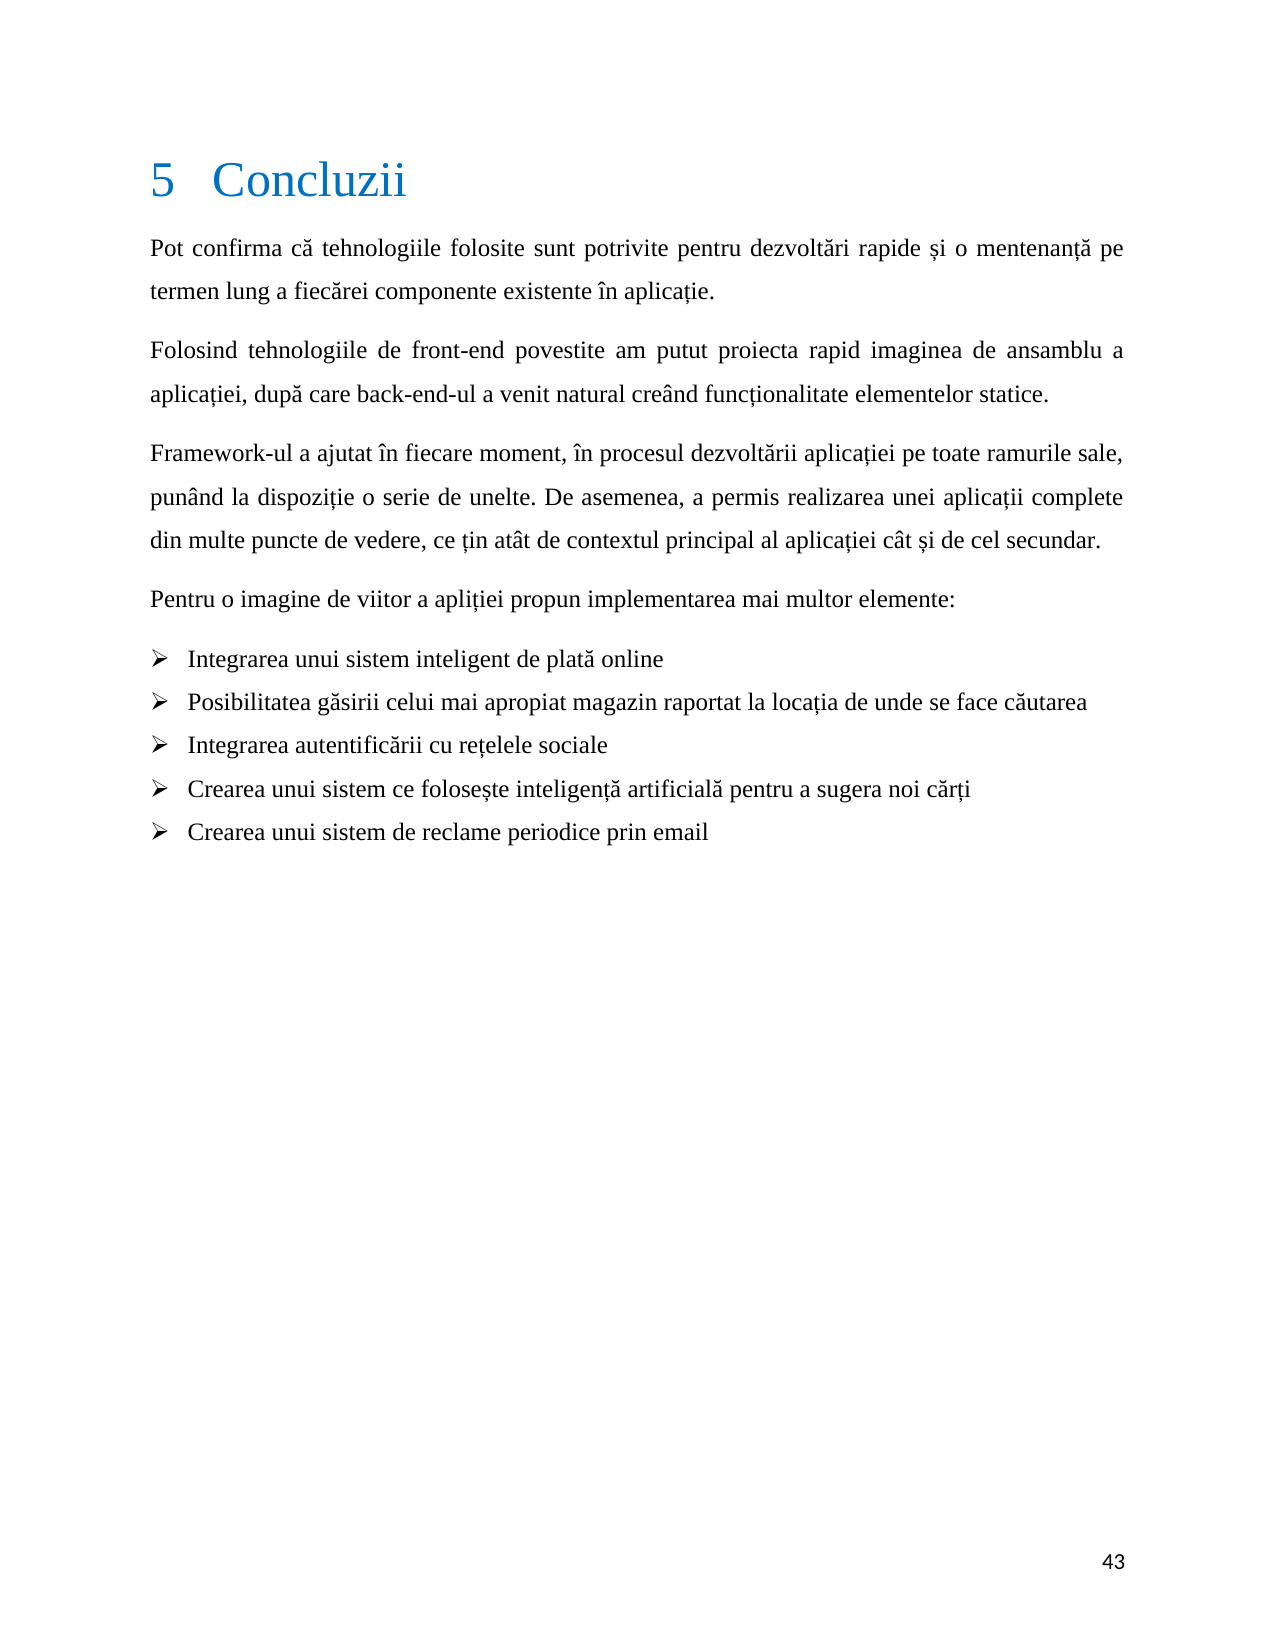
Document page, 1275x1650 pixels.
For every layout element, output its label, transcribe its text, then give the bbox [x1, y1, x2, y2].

list Crearea unui sistem ce folosește inteligență artificială pentru a sugera noi cărți [150, 774, 1125, 802]
list Crearea unui sistem de reclame periodice prin email [150, 817, 1125, 846]
list Integrarea unui sistem inteligent de plată online [150, 644, 1125, 673]
text Pot confirma că tehnologiile folosite sunt potrivite pentru dezvoltări rapide și o mentenanță pe termen lung a fiecărei componente existente în aplicație. [150, 233, 1125, 304]
list Posibilitatea găsirii celui mai apropiat magazin raportat la locația de unde se face căutarea [150, 687, 1125, 716]
text Framework-ul a ajutat în fiecare moment, în procesul dezvoltării aplicației pe toate ramurile sale, punând la dispoziție o serie de unelte. De asemenea, a permis realizarea unei aplicații complete din multe puncte de vedere, ce țin atât de contextul principal al aplicației cât și de cel secundar. [150, 438, 1125, 553]
text Pentru o imagine de viitor a apliției propun implementarea mai multor elemente: [150, 584, 1125, 613]
list Integrarea autentificării cu rețelele sociale [150, 731, 1125, 759]
list Concluzii [150, 150, 1125, 207]
text Folosind tehnologiile de front-end povestite am putut proiecta rapid imaginea de ansamblu a aplicației, după care back-end-ul a venit natural creând funcționalitate elementelor statice. [150, 336, 1125, 407]
